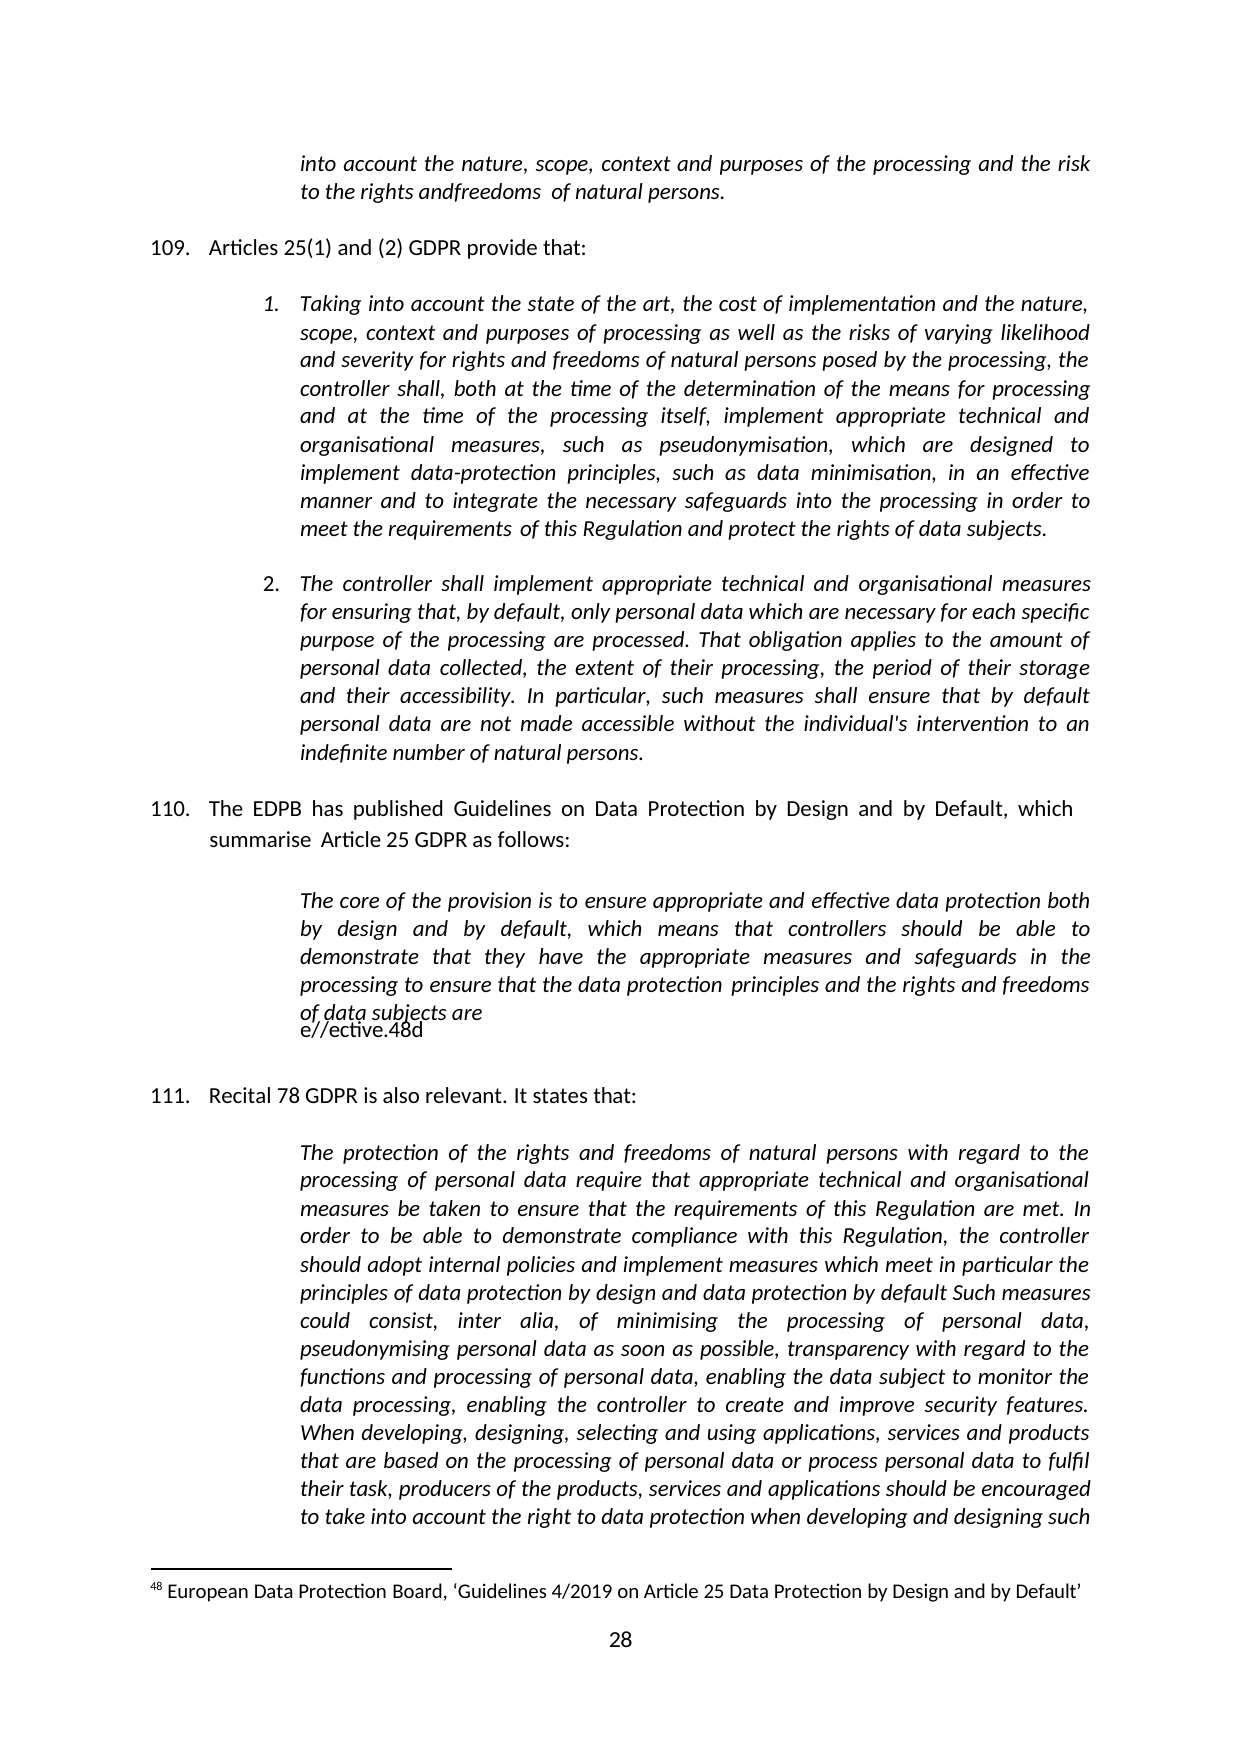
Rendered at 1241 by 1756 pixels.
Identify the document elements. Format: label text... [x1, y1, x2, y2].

text The protection of the rights and freedoms of natural persons with regard to the processing of personal data require that appropriate technical and organisational measures be taken to ensure that the requirements of this Regulation are met. In order to be able to demonstrate compliance with this Regulation, the controller should adopt internal policies and implement measures which meet in particular the principles of data protection by design and data protection by default Such measures could consist, inter alia, of minimising the processing of personal data, pseudonymising personal data as soon as possible, transparency with regard to the functions and processing of personal data, enabling the data subject to monitor the data processing, enabling the controller to create and improve security features. When developing, designing, selecting and using applications, services and products that are based on the processing of personal data or process personal data to fulfil their task, producers of the products, services and applications should be encouraged to take into account the right to data protection when developing and designing such [299, 1138, 1091, 1530]
text The core of the provision is to ensure appropriate and effective data protection both by design and by default, which means that controllers should be able to demonstrate that they have the appropriate measures and safeguards in the processing to ensure that the data protection principles and the rights and freedoms of data subjects are [299, 886, 1091, 1026]
list The EDPB has published Guidelines on Data Protection by Design and by Default, which summarise Article 25 GDPR as follows: [150, 794, 1090, 853]
text 48 European Data Protection Board, ‘Guidelines 4/2019 on Article 25 Data Protection by Design and by Default’ [150, 1579, 1152, 1604]
text into account the nature, scope, context and purposes of the processing and the risk to the rights andfreedoms of natural persons. [300, 149, 1090, 205]
list Taking into account the state of the art, the cost of implementation and the nature, scope, context and purposes of processing as well as the risks of varying likelihood and severity for rights and freedoms of natural persons posed by the processing, the controller shall, both at the time of the determination of the means for processing and at the time of the processing itself, implement appropriate technical and organisational measures, such as pseudonymisation, which are designed to implement data-protection principles, such as data minimisation, in an effective manner and to integrate the necessary safeguards into the processing in order to meet the requirements of this Regulation and protect the rights of data subjects. [262, 289, 1091, 542]
list The controller shall implement appropriate technical and organisational measures for ensuring that, by default, only personal data which are necessary for each specific purpose of the processing are processed. That obligation applies to the amount of personal data collected, the extent of their processing, the period of their storage and their accessibility. In particular, such measures shall ensure that by default personal data are not made accessible without the individual's intervention to an indefinite number of natural persons. [263, 569, 1091, 766]
text e//ective.48d [300, 1026, 1152, 1053]
list Articles 25(1) and (2) GDPR provide that: [150, 233, 1152, 261]
list Recital 78 GDPR is also relevant. It states that: [150, 1081, 1152, 1109]
